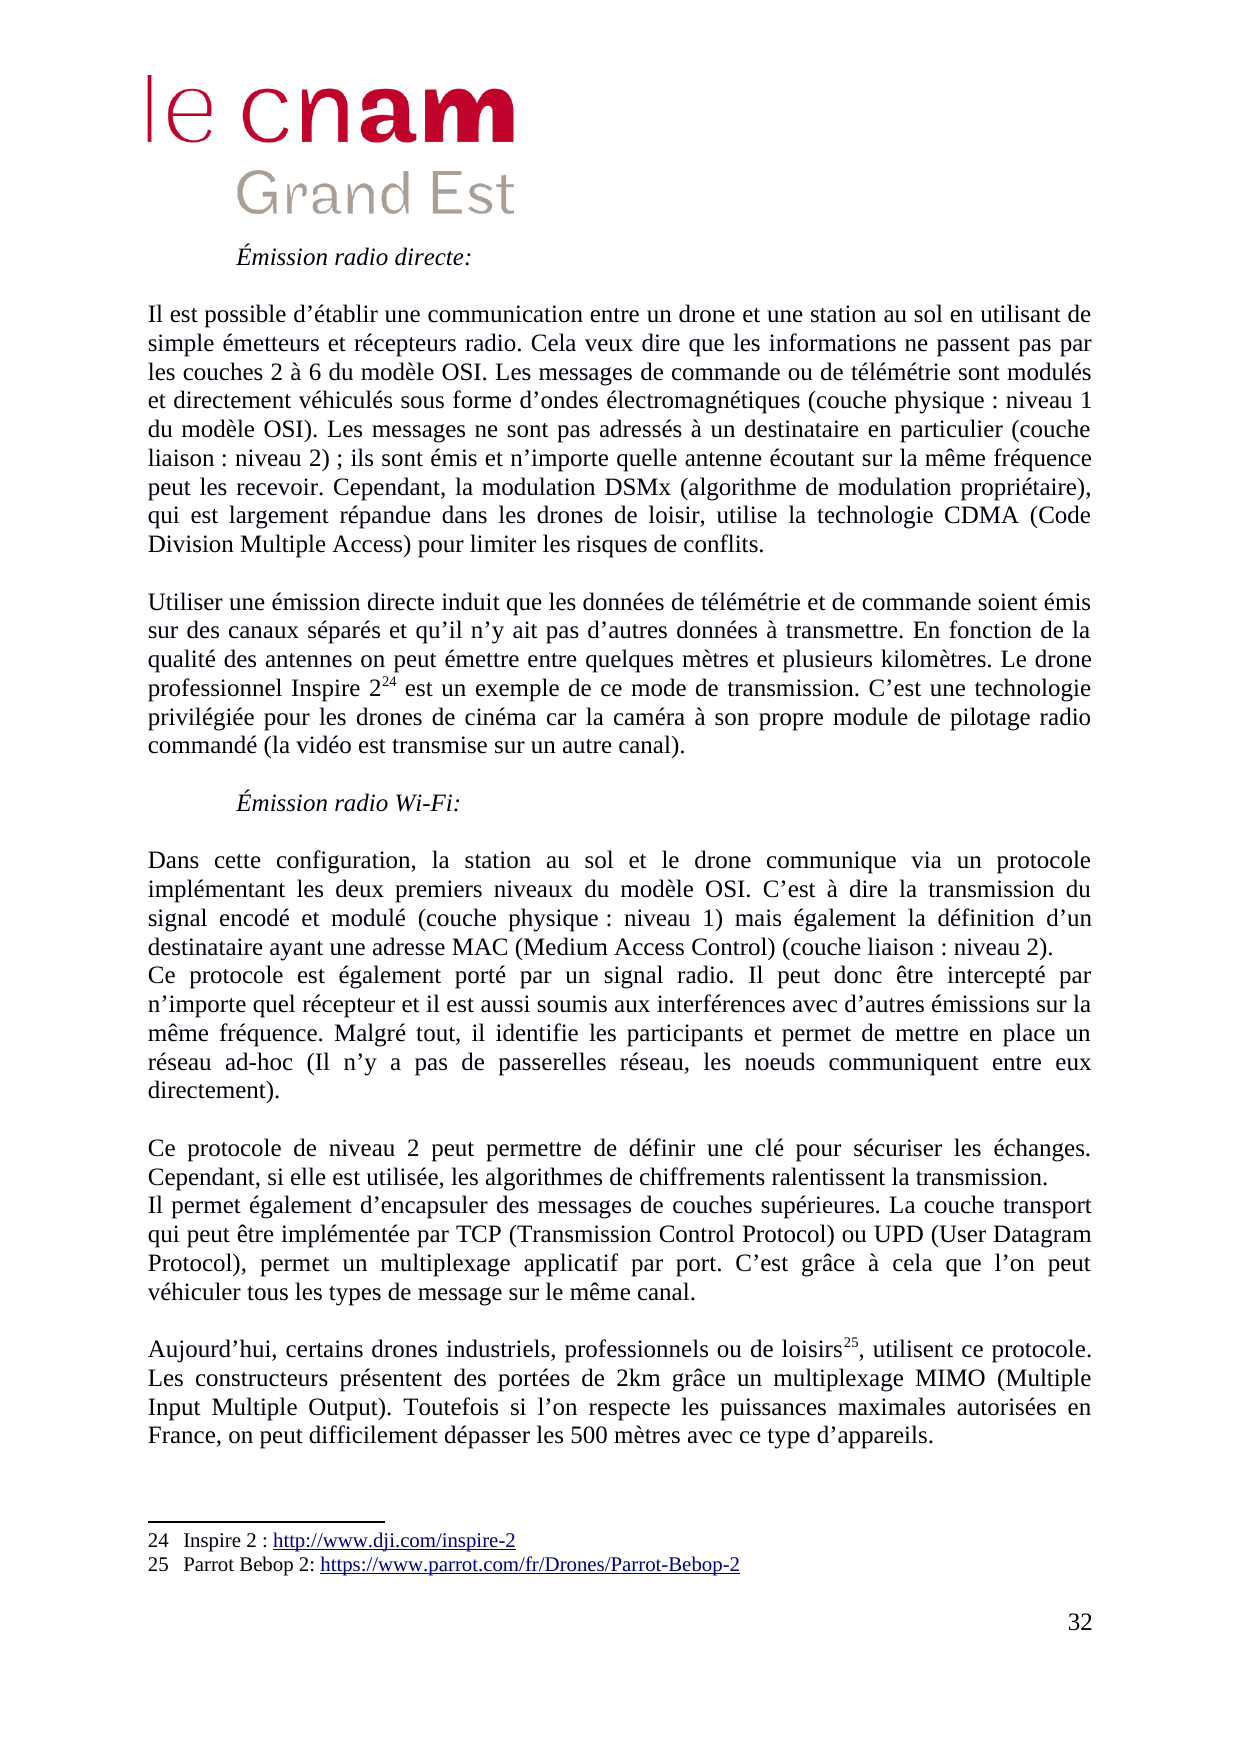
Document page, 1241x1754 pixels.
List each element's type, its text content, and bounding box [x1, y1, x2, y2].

text Dans cette configuration, la station au sol et le drone communique via un protocole implémentant les deux premiers niveaux du modèle OSI. C’est à dire la transmission du signal encodé et modulé (couche physique : niveau 1) mais également la définition d’un destinataire ayant une adresse MAC (Medium Access Control) (couche liaison : niveau 2). [148, 846, 1092, 961]
subtitle Émission radio Wi-Fi: [236, 788, 1092, 817]
text Il permet également d’encapsuler des messages de couches supérieures. La couche transport qui peut être implémentée par TCP (Transmission Control Protocol) ou UPD (User Datagram Protocol), permet un multiplexage applicatif par port. C’est grâce à cela que l’on peut véhiculer tous les types de message sur le même canal. [148, 1191, 1092, 1306]
subtitle Émission radio directe: [236, 242, 1092, 271]
text Ce protocole de niveau 2 peut permettre de définir une clé pour sécuriser les échanges. Cependant, si elle est utilisée, les algorithmes de chiffrements ralentissent la transmission. [148, 1133, 1092, 1191]
text Aujourd’hui, certains drones industriels, professionnels ou de loisirs, utilisent ce protocole. Les constructeurs présentent des portées de 2km grâce un multiplexage MIMO (Multiple Input Multiple Output). Toutefois si l’on respecte les puissances maximales autorisées en France, on peut difficilement dépasser les 500 mètres avec ce type d’appareils. [148, 1306, 1092, 1449]
text Il est possible d’établir une communication entre un drone et une station au sol en utilisant de simple émetteurs et récepteurs radio. Cela veux dire que les informations ne passent pas par les couches 2 à 6 du modèle OSI. Les messages de commande ou de télémétrie sont modulés et directement véhiculés sous forme d’ondes électromagnétiques (couche physique : niveau 1 du modèle OSI). Les messages ne sont pas adressés à un destinataire en particulier (couche liaison : niveau 2) ; ils sont émis et n’importe quelle antenne écoutant sur la même fréquence peut les recevoir. Cependant, la modulation DSMx (algorithme de modulation propriétaire), qui est largement répandue dans les drones de loisir, utilise la technologie CDMA (Code Division Multiple Access) pour limiter les risques de conflits. [148, 299, 1092, 558]
picture [147, 75, 514, 214]
text Ce protocole est également porté par un signal radio. Il peut donc être intercepté par n’importe quel récepteur et il est aussi soumis aux interférences avec d’autres émissions sur la même fréquence. Malgré tout, il identifie les participants et permet de mettre en place un réseau ad-hoc (Il n’y a pas de passerelles réseau, les noeuds communiquent entre eux directement). [148, 961, 1092, 1104]
text Utiliser une émission directe induit que les données de télémétrie et de commande soient émis sur des canaux séparés et qu’il n’y ait pas d’autres données à transmettre. En fonction de la qualité des antennes on peut émettre entre quelques mètres et plusieurs kilomètres. Le drone professionnel Inspire 2 est un exemple de ce mode de transmission. C’est une technologie privilégiée pour les drones de cinéma car la caméra à son propre module de pilotage radio commandé (la vidéo est transmise sur un autre canal). [148, 587, 1092, 759]
